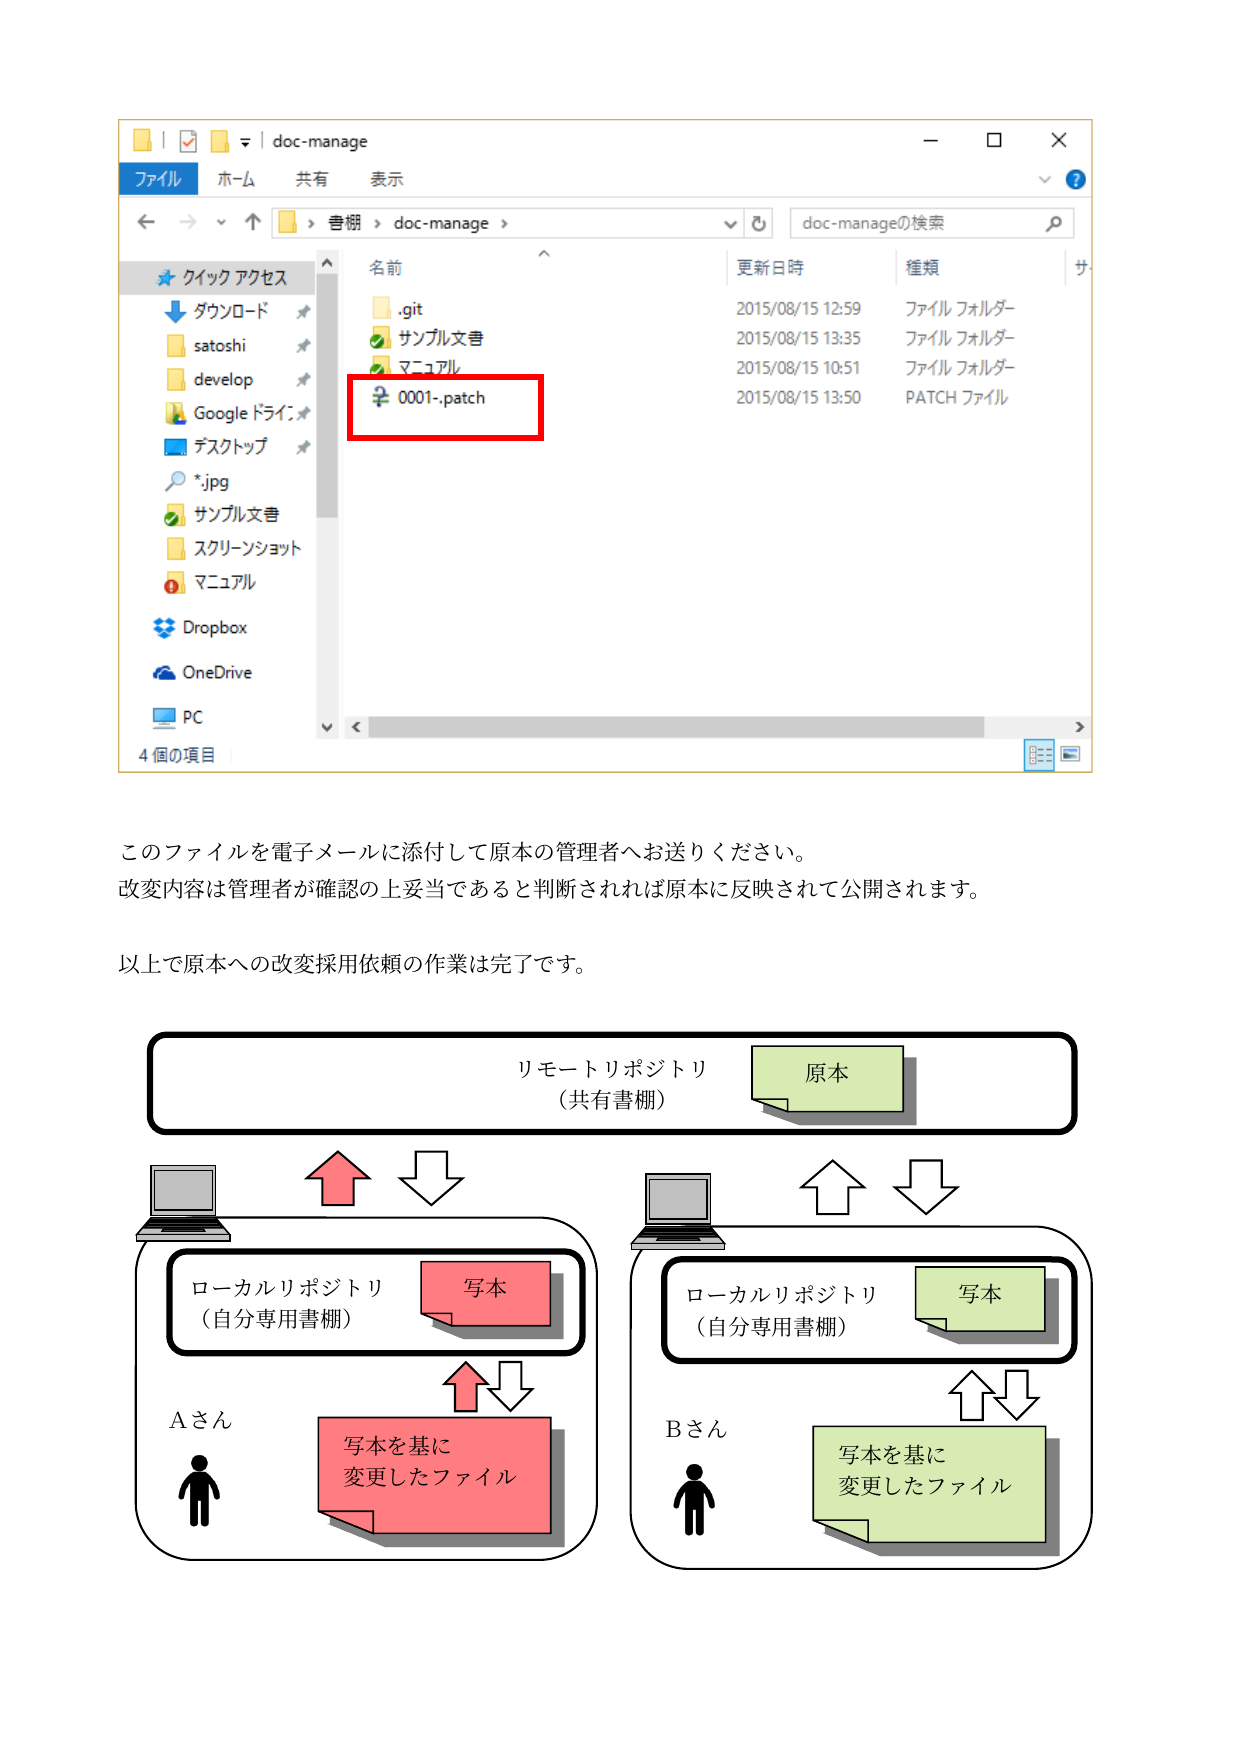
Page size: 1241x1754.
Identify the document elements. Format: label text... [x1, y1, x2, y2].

picture [118, 119, 1093, 773]
text 改変内容は管理者が確認の上妥当であると判断されれば原本に反映されて公開されます。 [118, 869, 1093, 907]
picture [656, 1460, 735, 1539]
text 以上で原本への改変採用依頼の作業は完了です。 [118, 944, 1093, 982]
text このファイルを電子メールに添付して原本の管理者へお送りください。 [118, 832, 1093, 869]
picture [161, 1451, 240, 1530]
